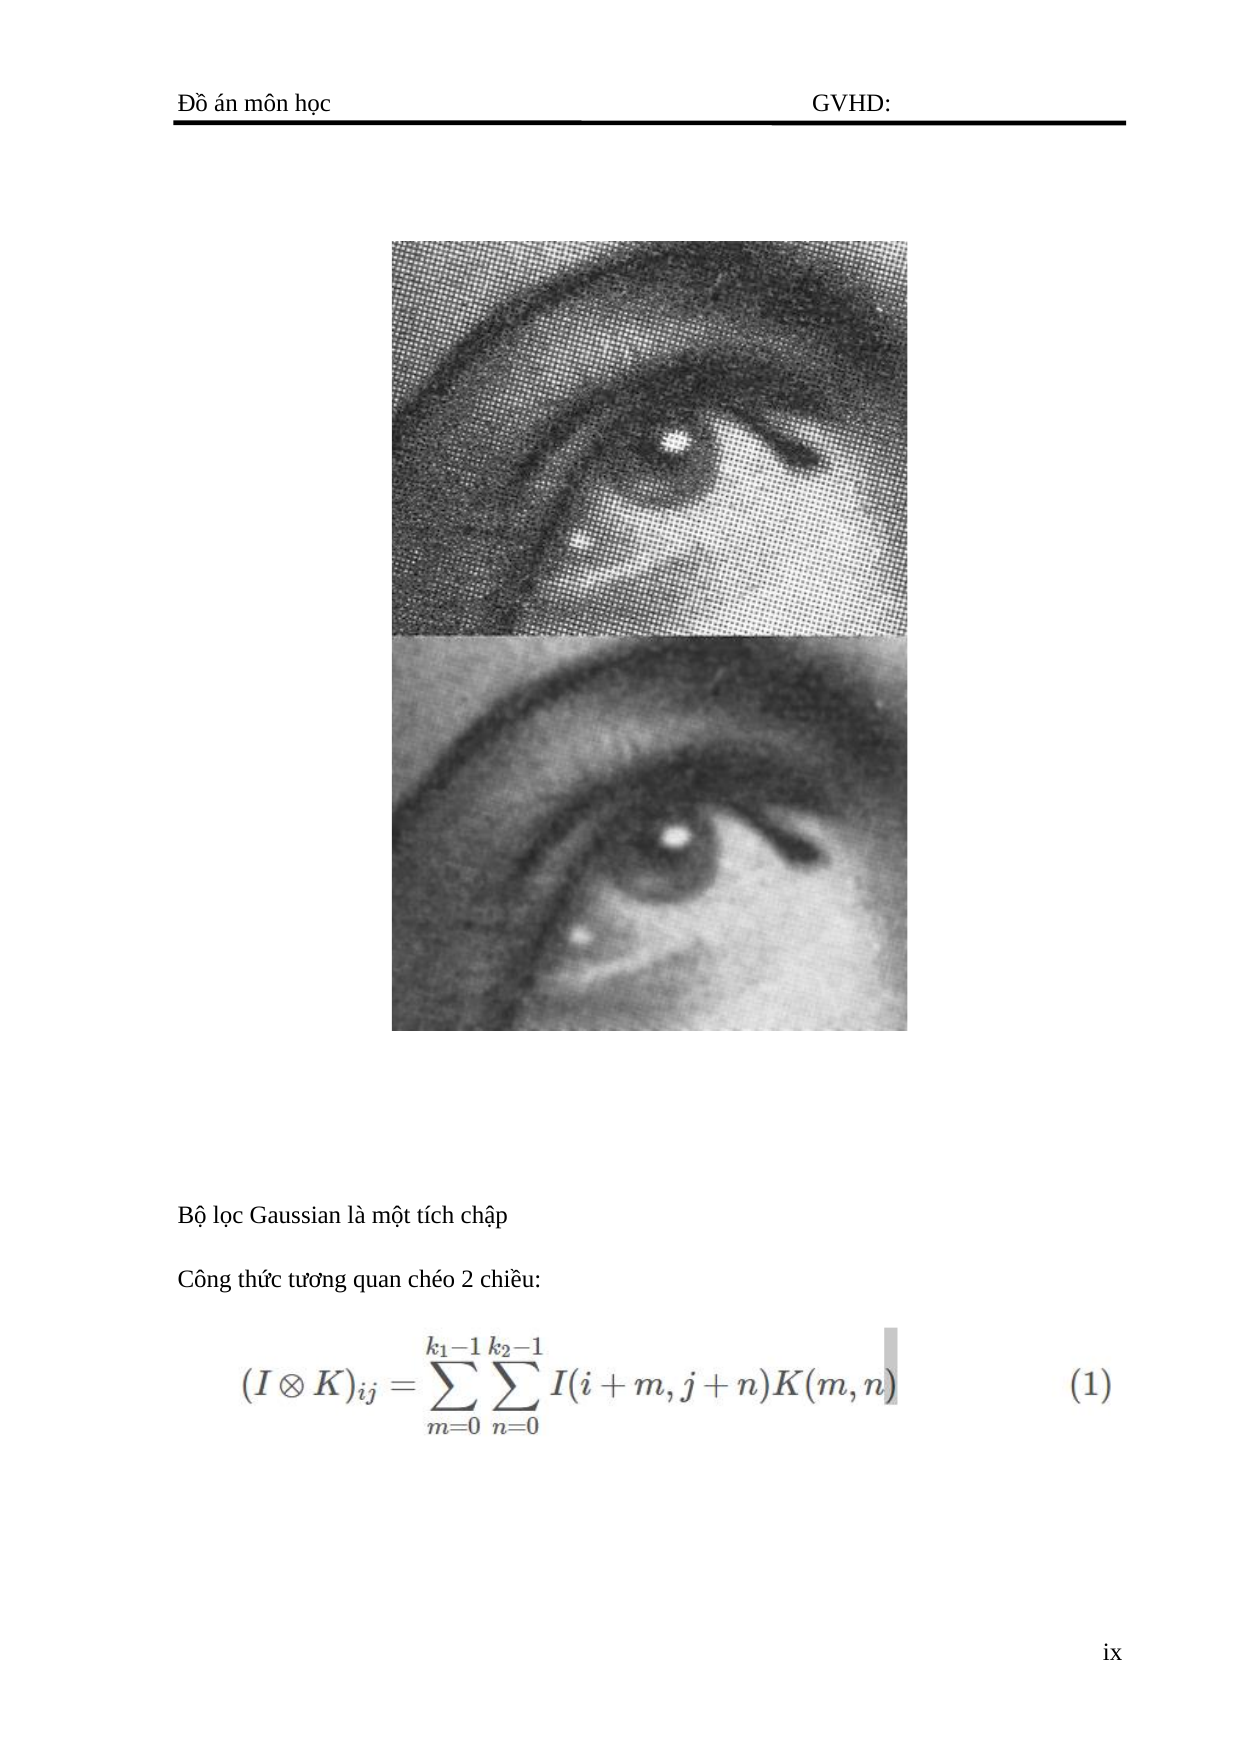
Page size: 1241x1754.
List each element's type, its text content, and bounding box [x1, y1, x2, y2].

text Bộ lọc Gaussian là một tích chập [177, 1201, 1122, 1229]
picture [391, 241, 908, 1031]
text Công thức tương quan chéo 2 chiều: [177, 1264, 1122, 1293]
picture [200, 1319, 1141, 1455]
